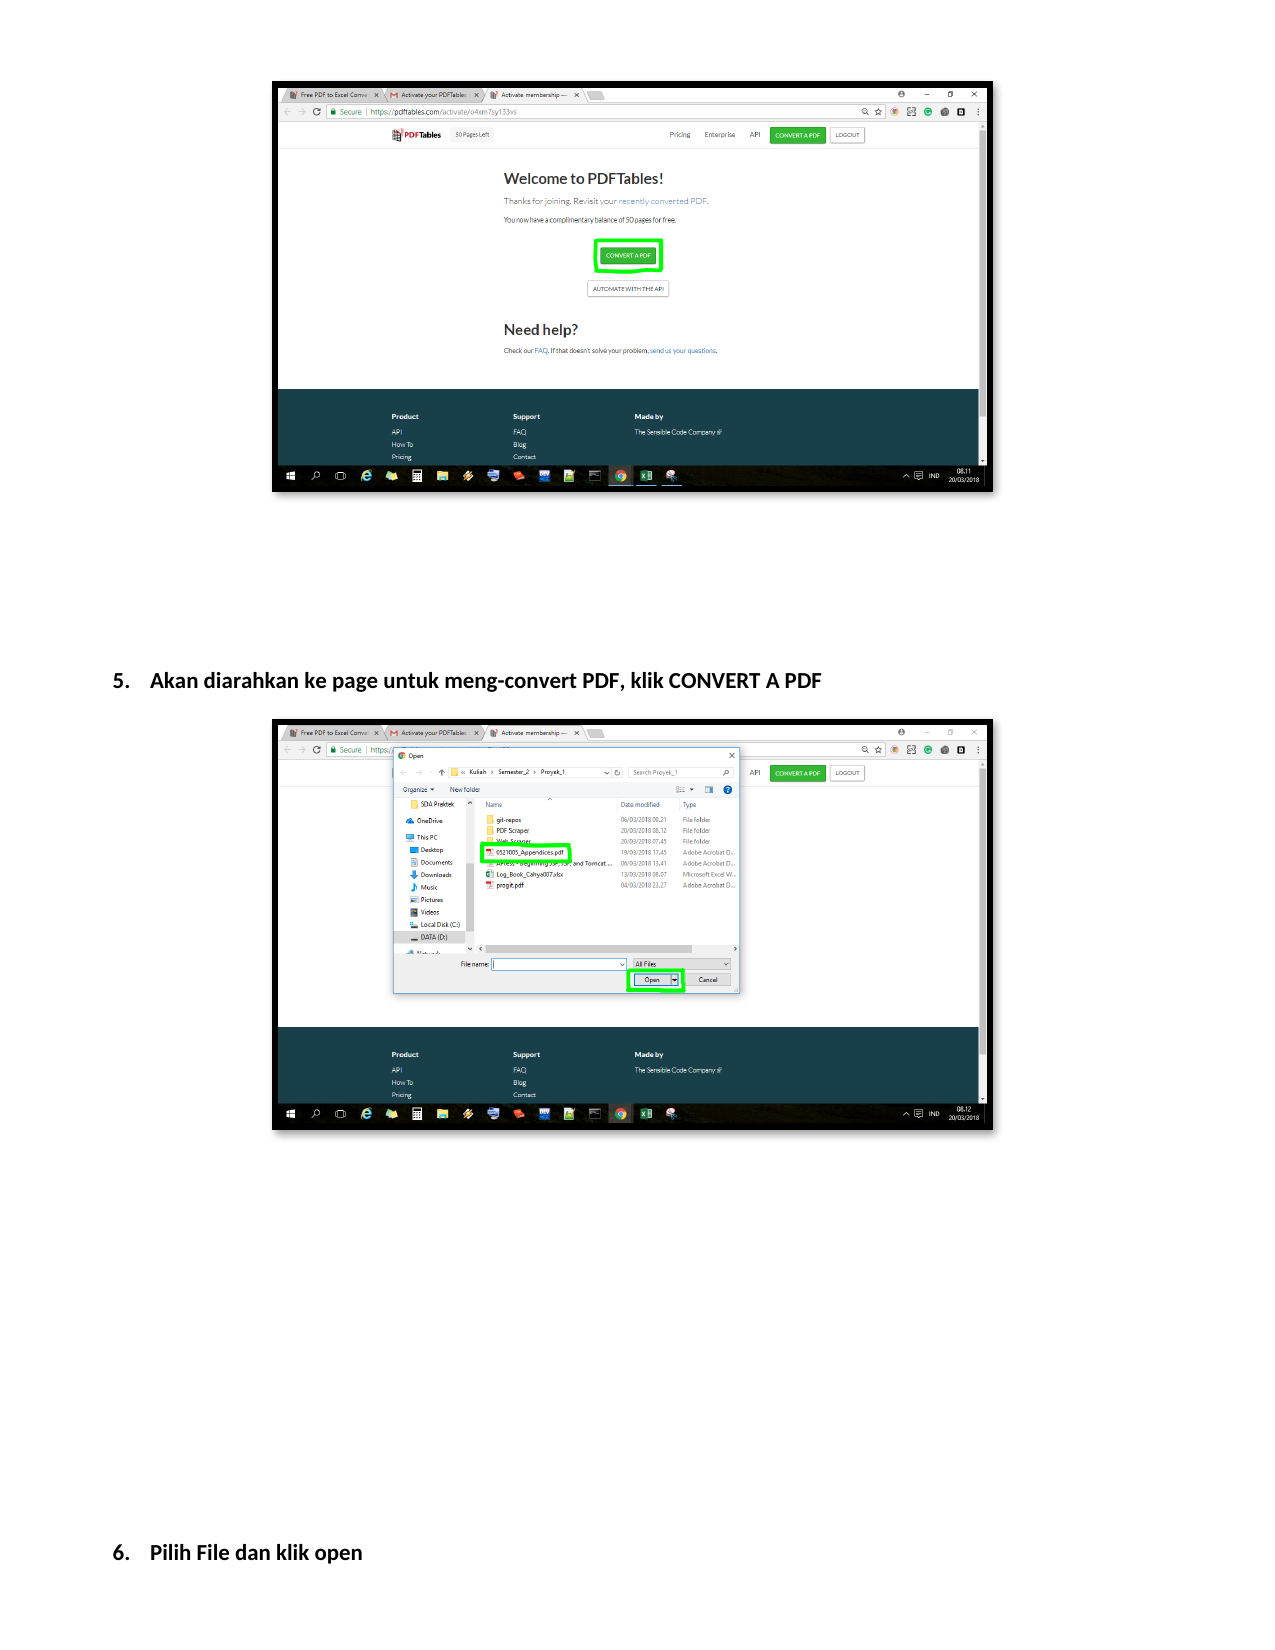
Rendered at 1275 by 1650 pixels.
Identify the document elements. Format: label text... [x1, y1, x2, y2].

list Akan diarahkan ke page untuk meng-convert PDF, klik CONVERT A PDF [112, 666, 1200, 694]
picture [278, 88, 987, 486]
picture [278, 725, 987, 1123]
list Pilih File dan klik open [112, 1538, 1200, 1566]
